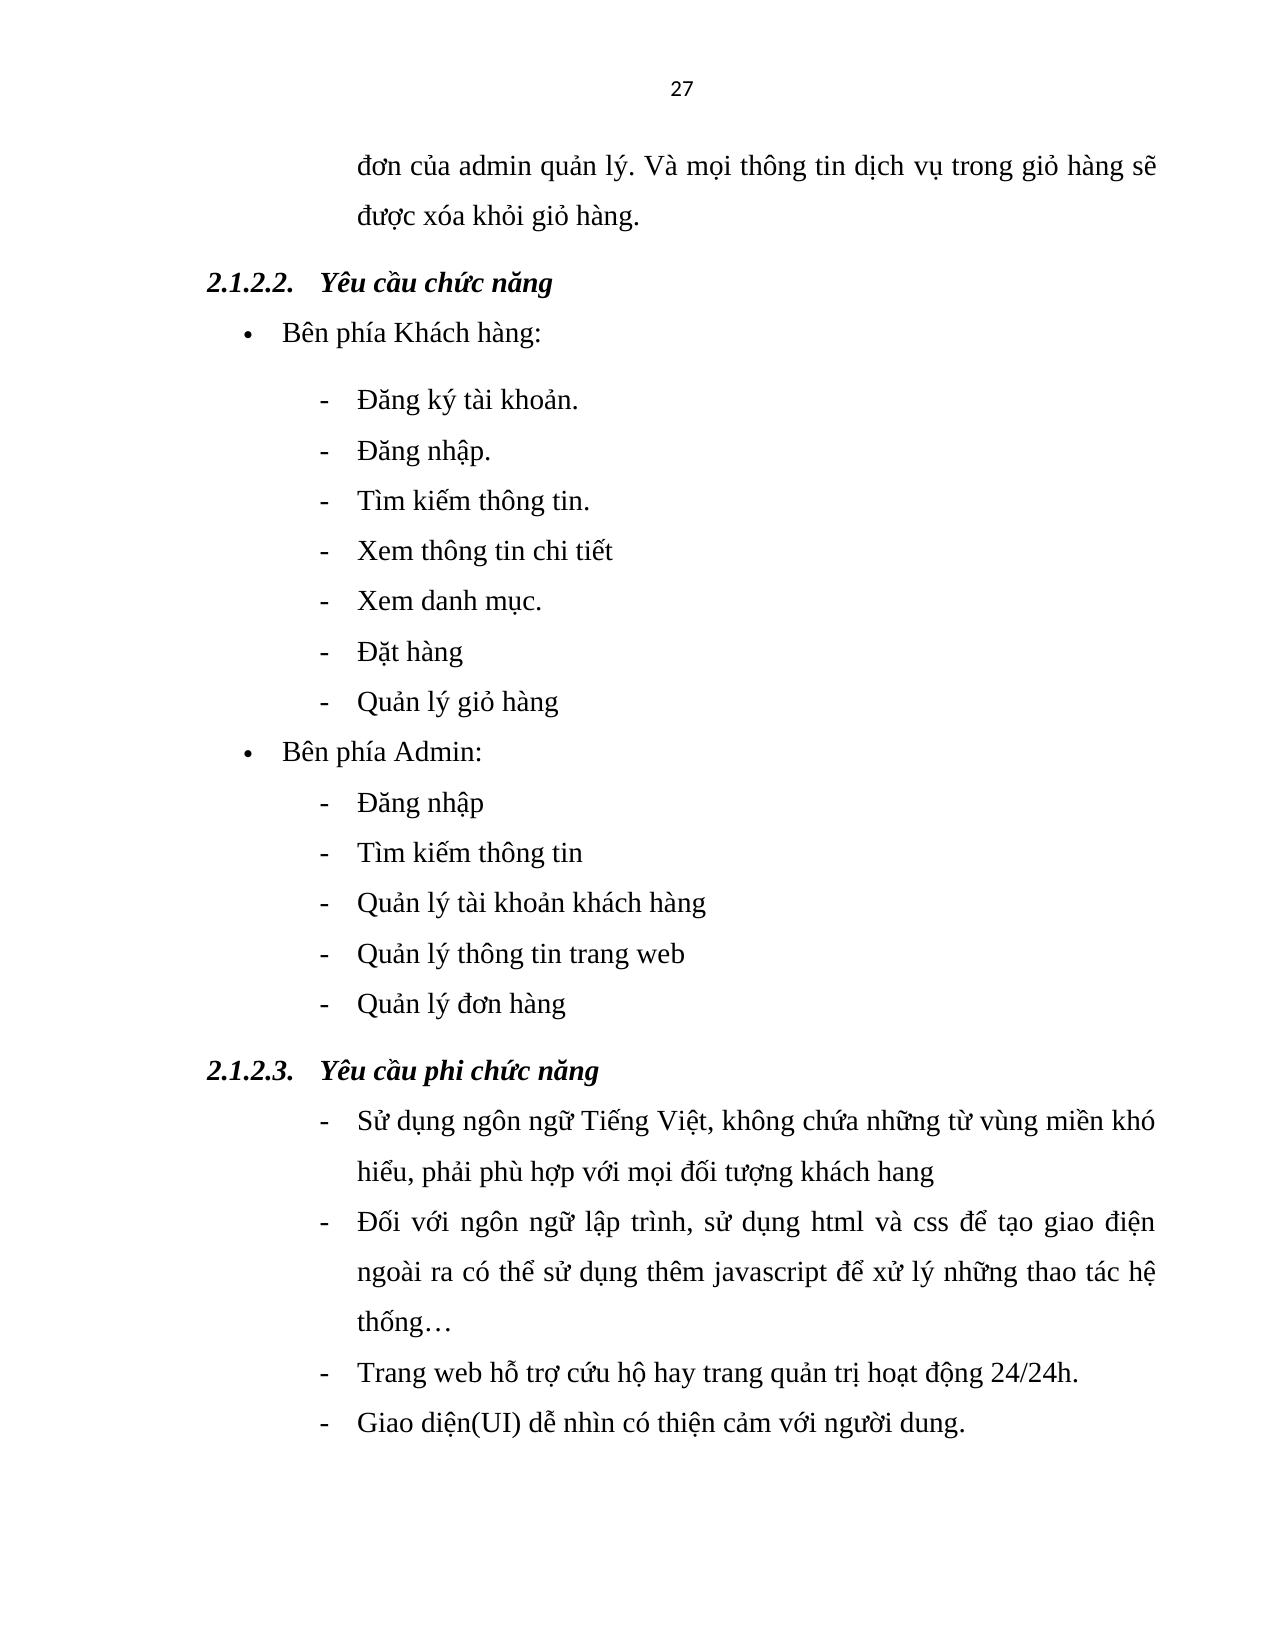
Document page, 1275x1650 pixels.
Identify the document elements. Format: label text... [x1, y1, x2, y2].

list Trang web hỗ trợ cứu hộ hay trang quản trị hoạt động 24/24h. [319, 1355, 1157, 1388]
list Đặt hàng [319, 634, 1157, 667]
list Sử dụng ngôn ngữ Tiếng Việt, không chứa những từ vùng miền khó hiểu, phải phù hợp với mọi đối tượng khách hang [319, 1103, 1157, 1187]
list Bên phía Admin: [244, 734, 1157, 768]
list Quản lý tài khoản khách hàng [319, 885, 1157, 919]
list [357, 148, 1157, 232]
list Quản lý đơn hàng [319, 986, 1157, 1019]
list Đối với ngôn ngữ lập trình, sử dụng html và css để tạo giao điện ngoài ra có thể sử dụng thêm javascript để xử lý những thao tác hệ thống… [319, 1204, 1157, 1338]
list Đăng nhập [319, 785, 1157, 818]
list Quản lý giỏ hàng [319, 684, 1157, 718]
list Giao diện(UI) dễ nhìn có thiện cảm với người dung. [319, 1405, 1157, 1439]
list Tìm kiếm thông tin. [319, 483, 1157, 516]
list Quản lý thông tin trang web [319, 936, 1157, 969]
list Bên phía Khách hàng: [244, 315, 1157, 349]
list Tìm kiếm thông tin [319, 835, 1157, 869]
list Đăng nhập. [319, 433, 1157, 466]
list Xem thông tin chi tiết [319, 533, 1157, 567]
subtitle Yêu cầu phi chức năng [207, 1053, 1157, 1087]
subtitle Yêu cầu chức năng [207, 265, 1157, 298]
list Đăng ký tài khoản. [319, 382, 1157, 416]
list Xem danh mục. [319, 583, 1157, 617]
